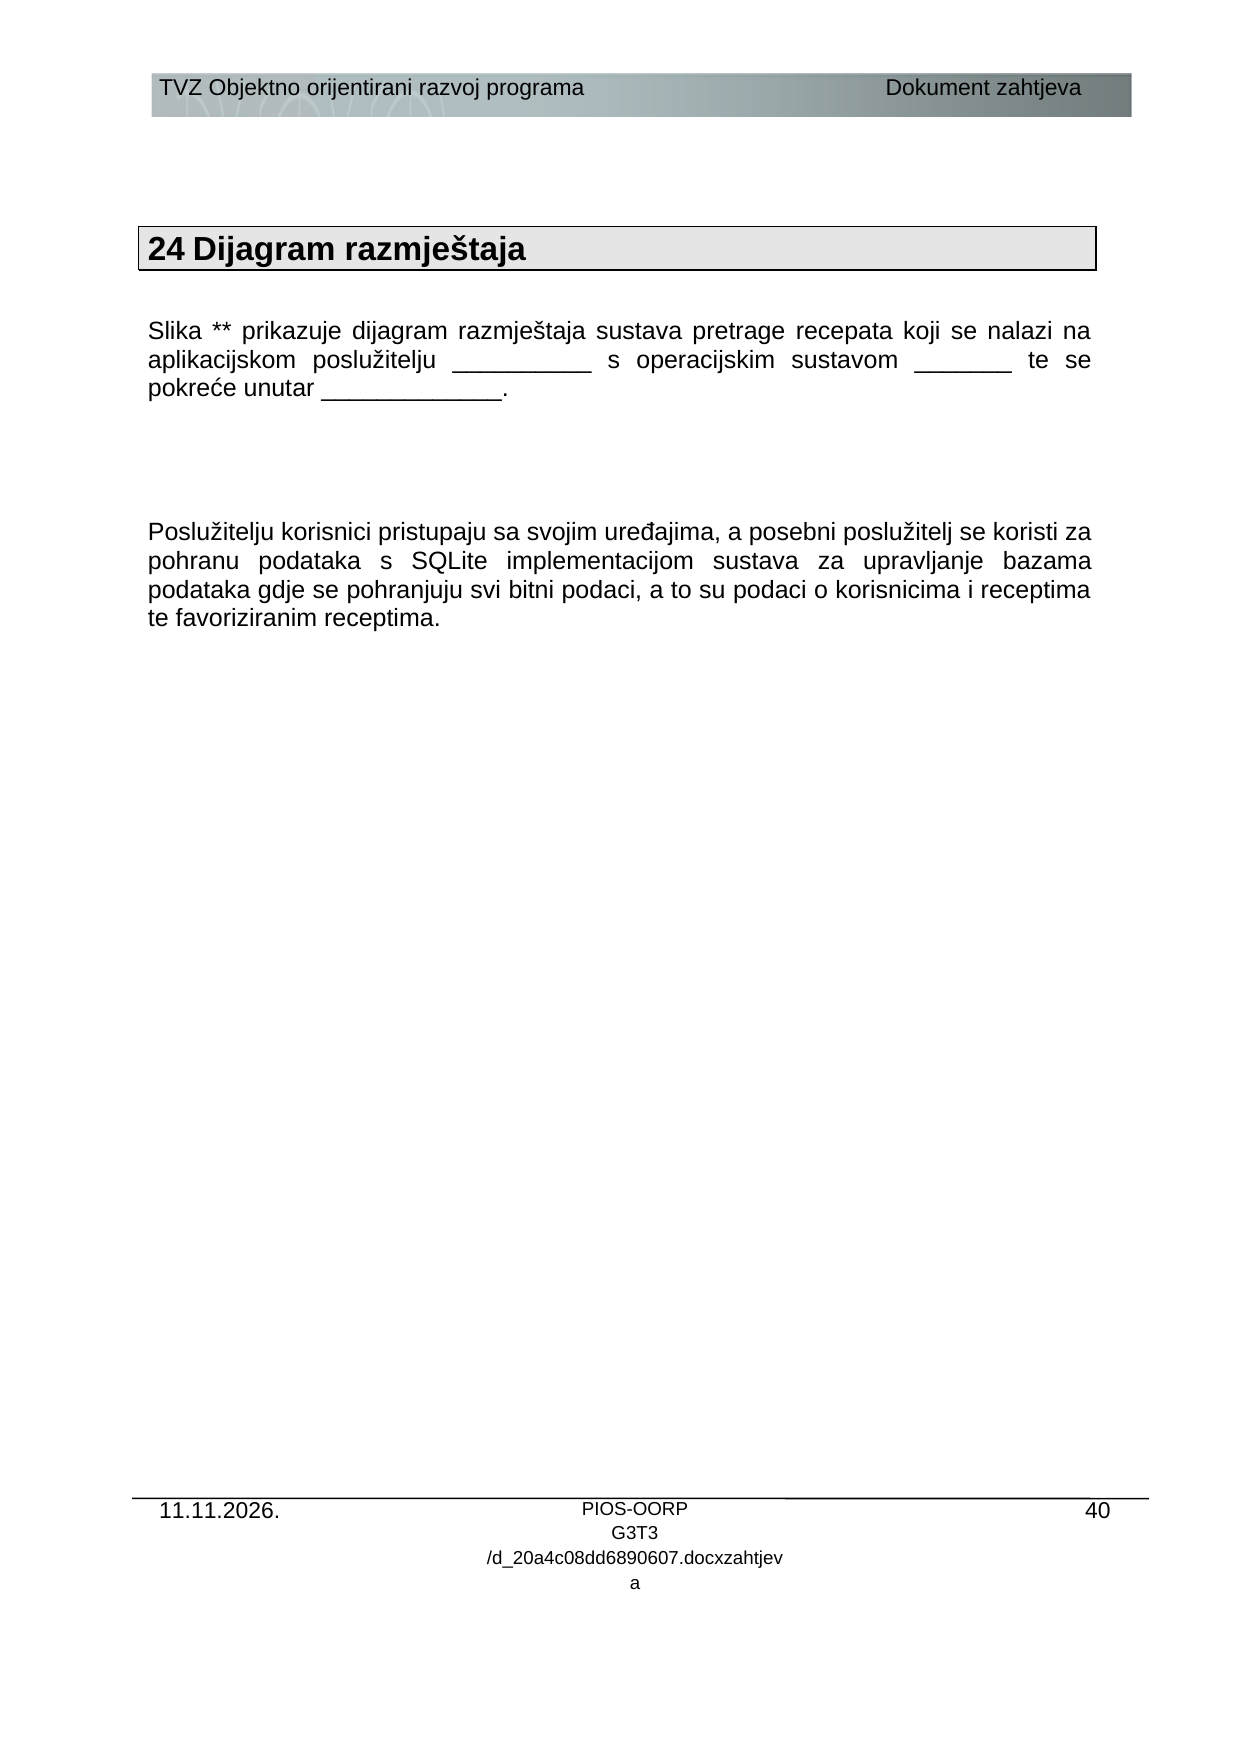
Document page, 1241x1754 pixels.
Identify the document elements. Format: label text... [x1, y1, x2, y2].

text Poslužitelju korisnici pristupaju sa svojim uređajima, a posebni poslužitelj se koristi za pohranu podataka s SQLite implementacijom sustava za upravljanje bazama podataka gdje se pohranjuju svi bitni podaci, a to su podaci o korisnicima i receptima te favoriziranim receptima. [148, 517, 1093, 632]
text Slika ** prikazuje dijagram razmještaja sustava pretrage recepata koji se nalazi na aplikacijskom poslužitelju __________ s operacijskim sustavom _______ te se pokreće unutar _____________. [148, 316, 1093, 402]
picture [151, 73, 1132, 117]
subtitle Dijagram razmještaja [139, 227, 1095, 269]
